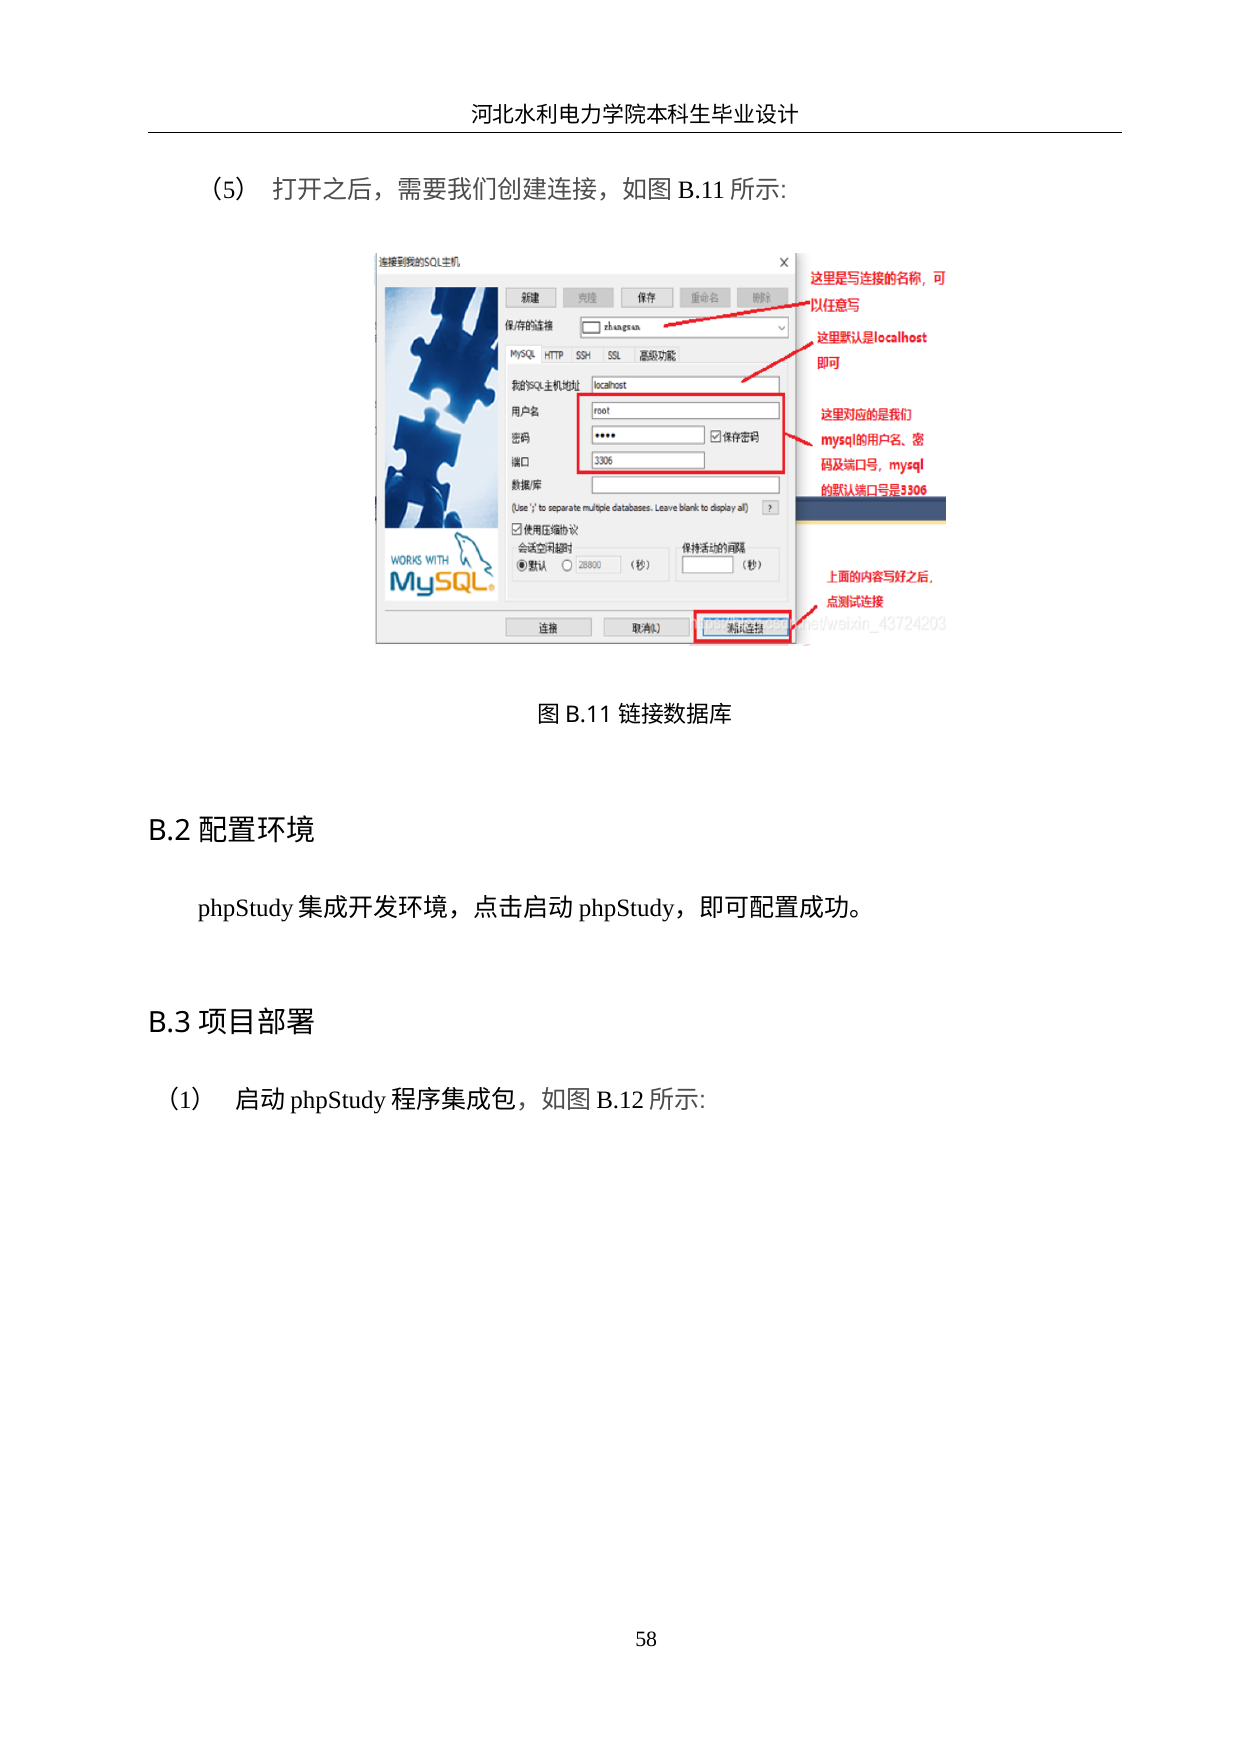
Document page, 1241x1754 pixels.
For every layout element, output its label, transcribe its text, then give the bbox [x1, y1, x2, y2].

text 图B.11 链接数据库 [148, 680, 1122, 745]
list 打开之后，需要我们创建连接，如图B.11所示: [198, 155, 1122, 220]
picture [373, 245, 946, 646]
list 启动phpStudy程序集成包，如图B.12所示: [154, 1065, 1122, 1130]
subtitle B.2 配置环境 [148, 795, 1122, 860]
text phpStudy集成开发环境，点击启动phpStudy，即可配置成功。 [148, 873, 1122, 938]
subtitle B.3 项目部署 [148, 988, 1122, 1053]
